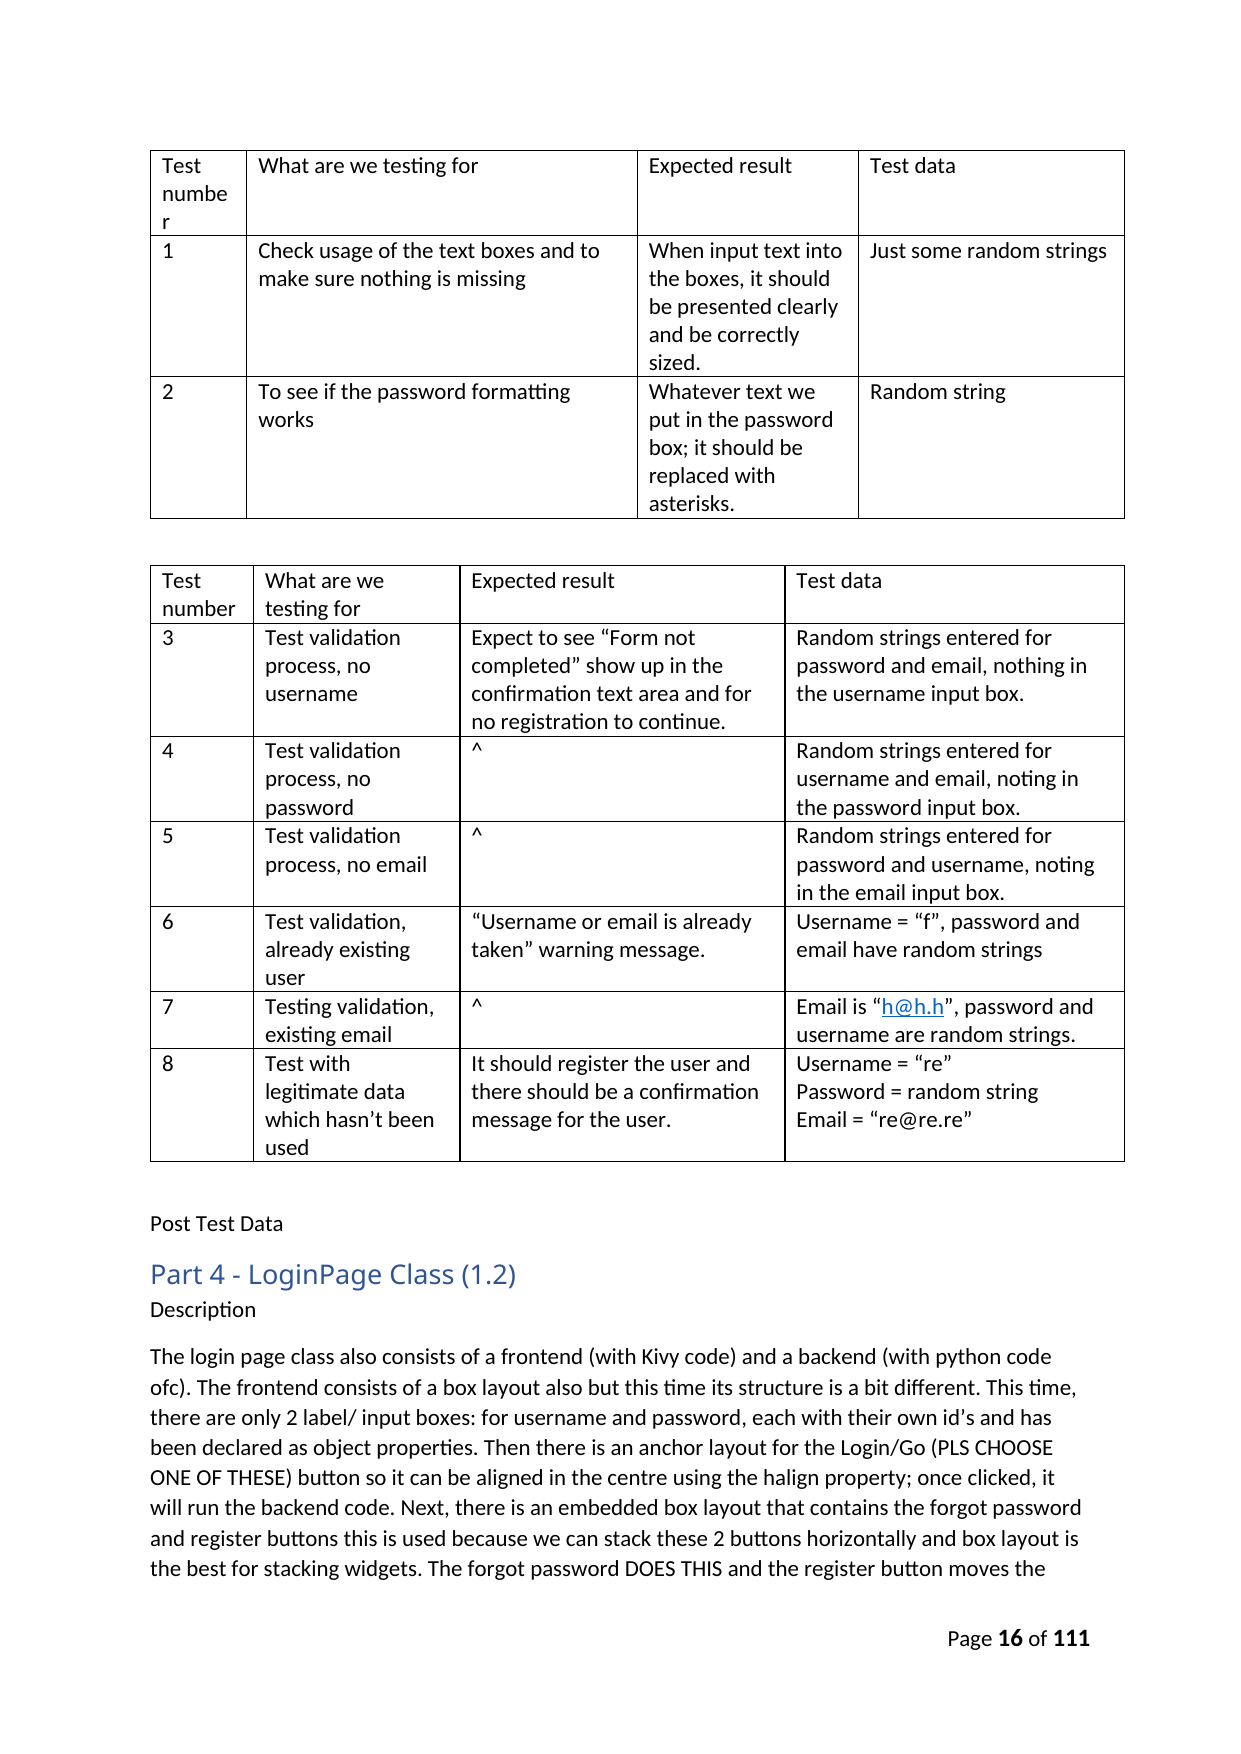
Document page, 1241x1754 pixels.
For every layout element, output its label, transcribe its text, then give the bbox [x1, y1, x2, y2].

table_cell Random strings entered for username and email, noting in the password input box. [786, 737, 1124, 821]
table_header Test number [151, 151, 246, 235]
table_cell ^ [461, 992, 784, 1048]
table_cell 1 [151, 236, 246, 376]
table_cell ^ [461, 737, 784, 821]
table_header Test data [786, 566, 1124, 622]
table_cell 3 [151, 624, 253, 736]
text Description [150, 1296, 1090, 1324]
table_header Expected result [461, 566, 784, 622]
table_header Test number [151, 566, 253, 622]
table_header What are we testing for [254, 566, 459, 622]
table_cell 6 [151, 907, 253, 991]
table_cell Email is “h@h.h”, password and username are random strings. [786, 992, 1124, 1048]
table_header Expected result [638, 151, 858, 235]
table_cell Test validation process, no password [254, 737, 459, 821]
table_cell To see if the password formatting works [247, 377, 637, 517]
subtitle Part 4 - LoginPage Class (1.2) [150, 1256, 1090, 1293]
table_cell Just some random strings [859, 236, 1124, 376]
table_cell Random strings entered for password and username, noting in the email input box. [786, 822, 1124, 906]
table_cell Expect to see “Form not completed” show up in the confirmation text area and for no registration to continue. [461, 624, 784, 736]
table_cell 4 [151, 737, 253, 821]
table_cell Test validation process, no username [254, 624, 459, 736]
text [150, 1342, 1090, 1582]
table_cell 5 [151, 822, 253, 906]
table_cell Random string [859, 377, 1124, 517]
table_cell Test with legitimate data which hasn’t been used [254, 1049, 459, 1161]
table_cell Test validation process, no email [254, 822, 459, 906]
table_cell Test validation, already existing user [254, 907, 459, 991]
table_cell It should register the user and there should be a confirmation message for the user. [461, 1049, 784, 1161]
table_cell ^ [461, 822, 784, 906]
table_cell Testing validation, existing email [254, 992, 459, 1048]
table_cell 2 [151, 377, 246, 517]
table_header Test data [859, 151, 1124, 235]
table_cell Whatever text we put in the password box; it should be replaced with asterisks. [638, 377, 858, 517]
table_cell Username = “re” Password = random string Email = “re@re.re” [786, 1049, 1124, 1161]
table_cell Username = “f”, password and email have random strings [786, 907, 1124, 991]
text Post Test Data [150, 1209, 1090, 1237]
table_header What are we testing for [247, 151, 637, 235]
table_cell Random strings entered for password and email, nothing in the username input box. [786, 624, 1124, 736]
table_cell When input text into the boxes, it should be presented clearly and be correctly sized. [638, 236, 858, 376]
table_cell 8 [151, 1049, 253, 1161]
table_cell “Username or email is already taken” warning message. [461, 907, 784, 991]
table_cell Check usage of the text boxes and to make sure nothing is missing [247, 236, 637, 376]
table_cell 7 [151, 992, 253, 1048]
